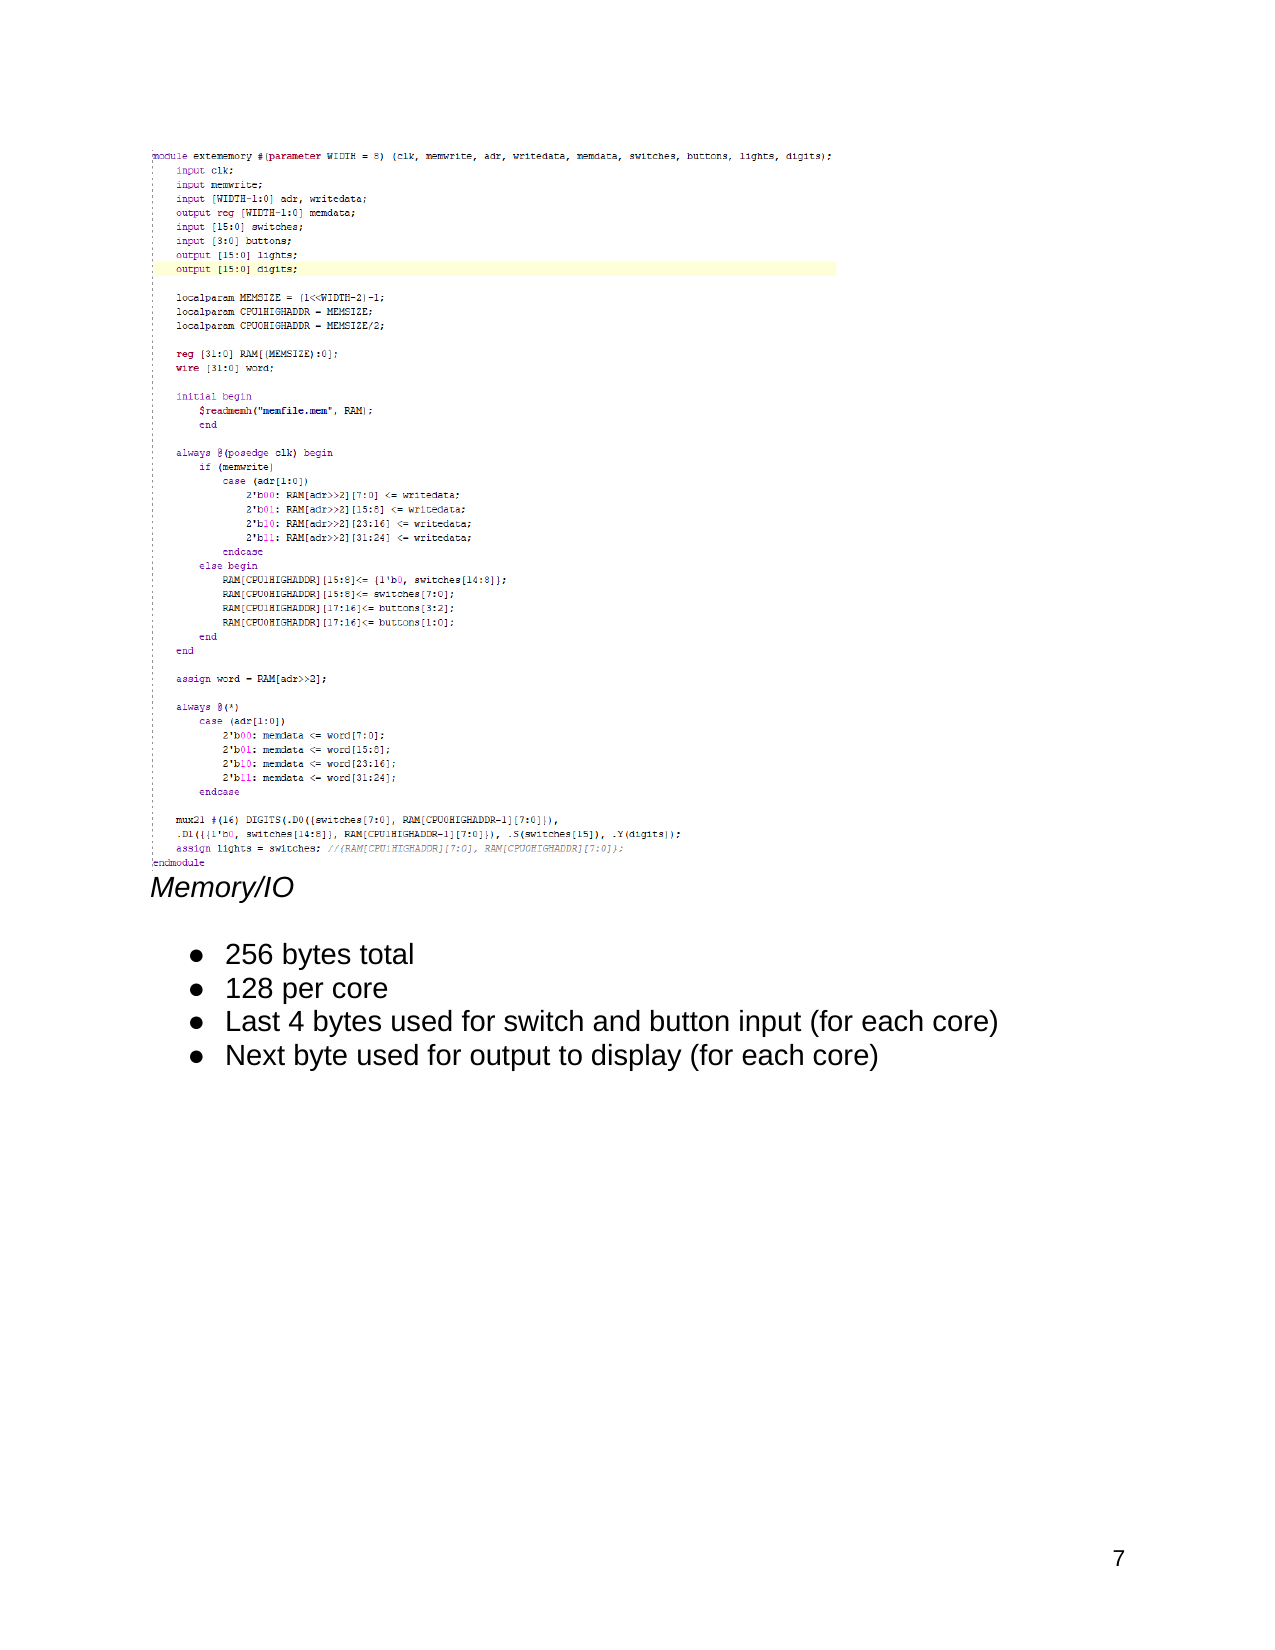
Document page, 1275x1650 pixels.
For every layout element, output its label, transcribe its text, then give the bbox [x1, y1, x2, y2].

list Next byte used for output to display (for each core) [187, 1038, 1125, 1072]
list 256 bytes total [187, 937, 1125, 971]
list 128 per core [187, 971, 1125, 1004]
list Last 4 bytes used for switch and button input (for each core) [187, 1004, 1125, 1038]
picture [150, 150, 837, 871]
text Memory/IO [150, 870, 1125, 904]
